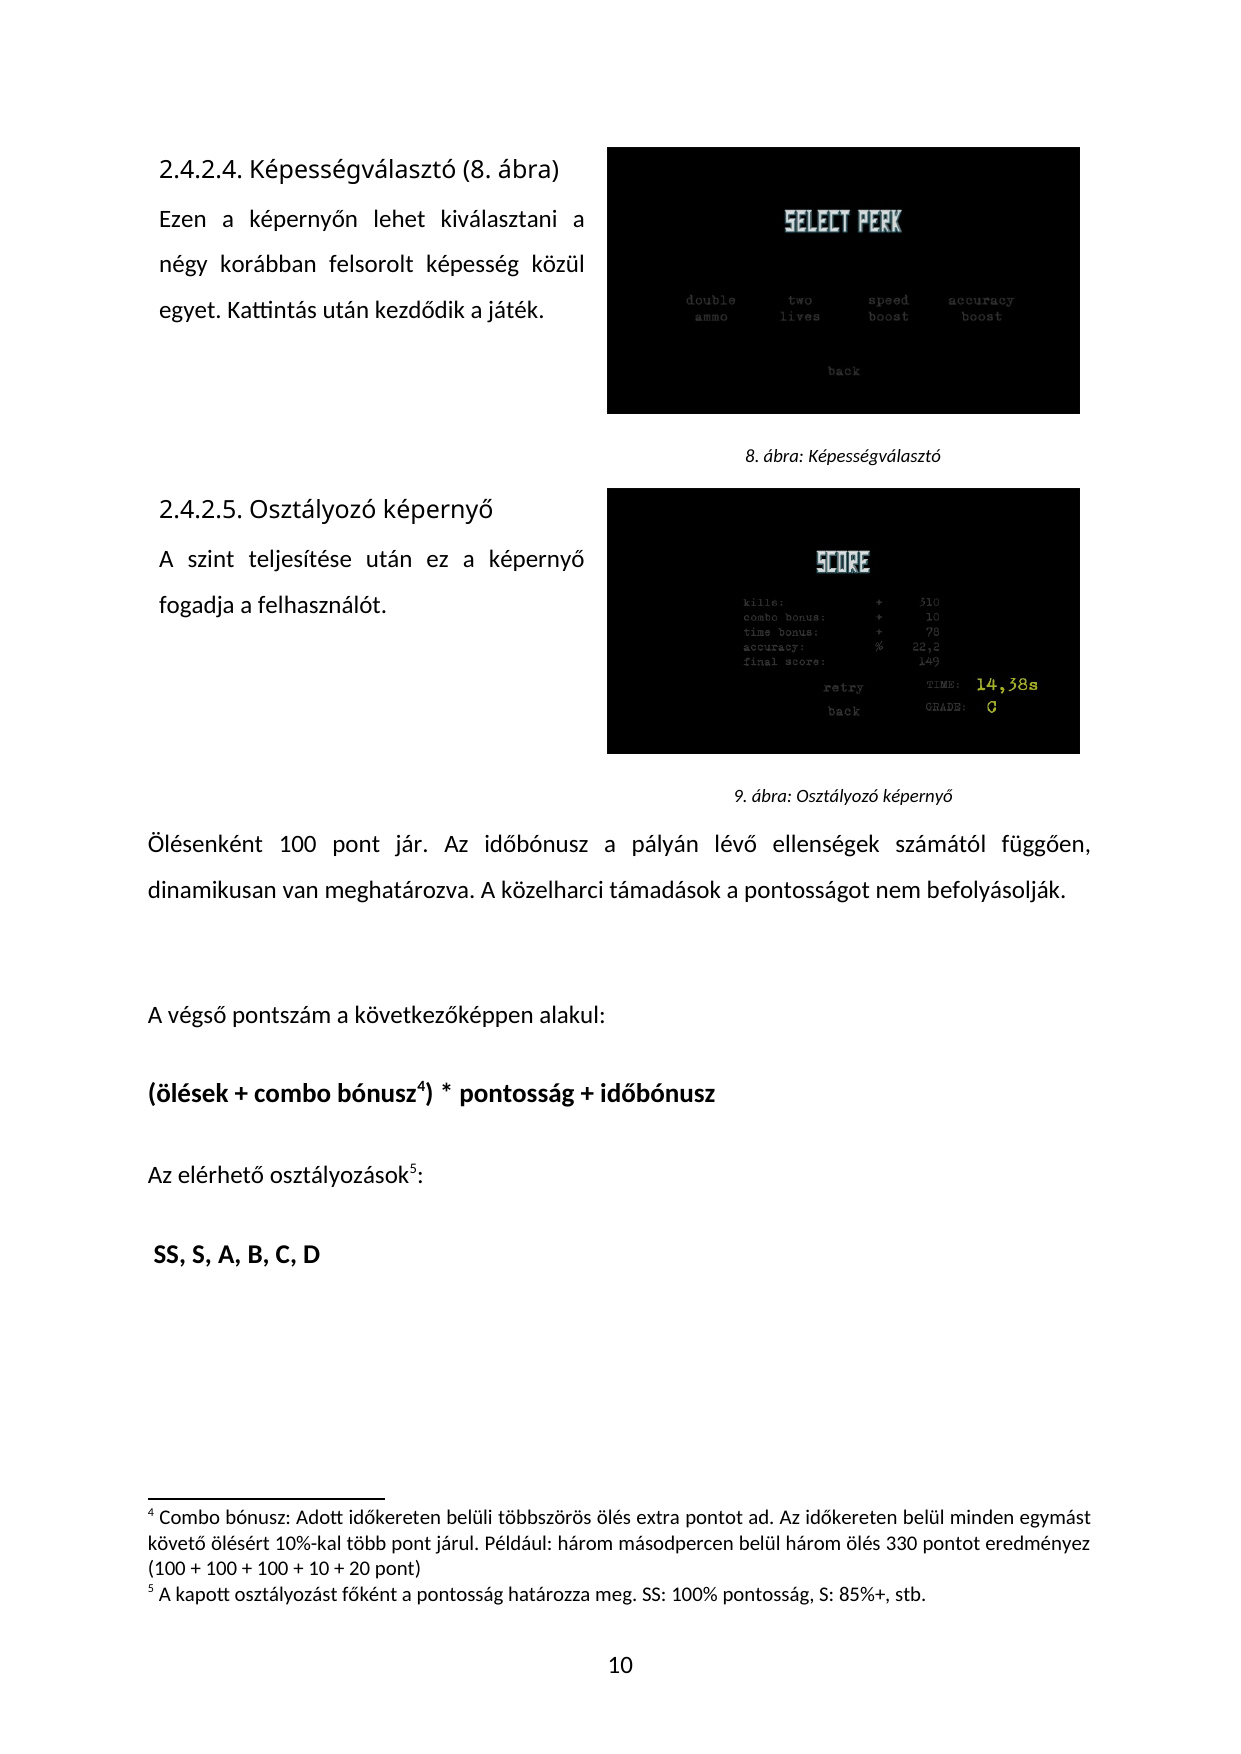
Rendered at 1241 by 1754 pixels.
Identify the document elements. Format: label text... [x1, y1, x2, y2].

table_cell Osztályozó képernyő A szint teljesítése után ez a képernyő fogadja a felhasználót. [148, 488, 596, 828]
table_header Képességválasztó (8. ábra) Ezen a képernyőn lehet kiválasztani a négy korábban felsorolt képesség közül egyet. Kattintás után kezdődik a játék. [148, 148, 596, 488]
text SS, S, A, B, C, D [148, 1237, 1092, 1270]
text Az elérhető osztályozások: [148, 1159, 1092, 1190]
table_cell 9. ábra: Osztályozó képernyő [596, 488, 1091, 828]
picture [607, 488, 1080, 754]
text Ölésenként 100 pont jár. Az időbónusz a pályán lévő ellenségek számától függően, dinamikusan van meghatározva. A közelharci támadások a pontosságot nem befolyásolják. [148, 828, 1092, 904]
picture [607, 147, 1080, 414]
text A végső pontszám a következőképpen alakul: [148, 999, 1092, 1029]
text (ölések + combo bónusz) * pontosság + időbónusz [148, 1077, 1092, 1109]
table_header 8. ábra: Képességválasztó [596, 148, 1091, 488]
